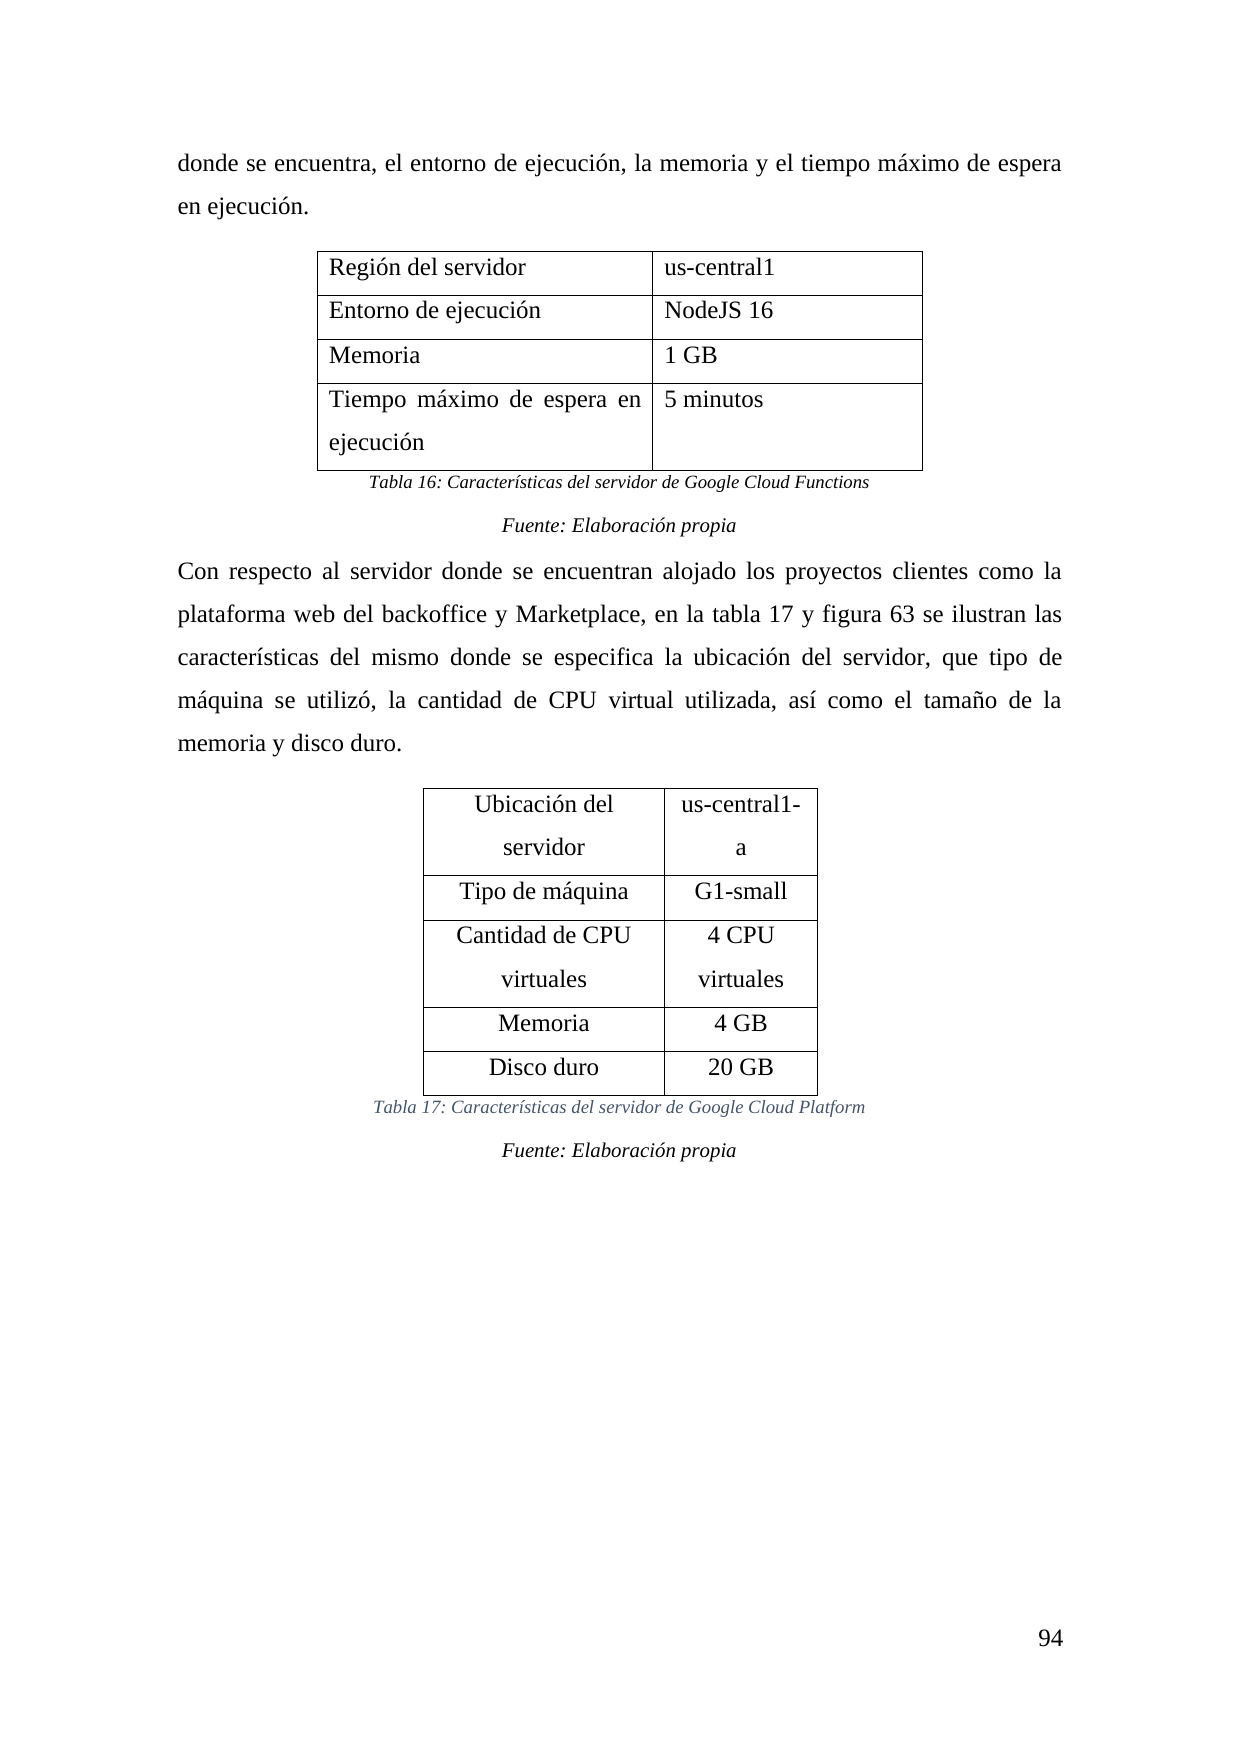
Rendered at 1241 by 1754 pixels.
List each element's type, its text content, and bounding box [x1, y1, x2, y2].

table_header us-central1 [653, 252, 922, 294]
table_header Región del servidor [318, 252, 652, 294]
table_cell Memoria [318, 340, 652, 383]
table_header Ubicación del servidor [424, 789, 664, 875]
table_cell NodeJS 16 [653, 296, 922, 339]
table_cell 1 GB [653, 340, 922, 383]
table_header us-central1-a [665, 789, 817, 875]
table_cell Disco duro [424, 1052, 664, 1095]
table_cell G1-small [665, 876, 817, 919]
text Tabla 16: Características del servidor de Google Cloud Functions [177, 471, 1063, 492]
table_cell Tiempo máximo de espera en ejecución [318, 384, 652, 470]
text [177, 148, 1063, 219]
table_cell Cantidad de CPU virtuales [424, 921, 664, 1007]
table_cell Tipo de máquina [424, 876, 664, 919]
table_cell 4 GB [665, 1008, 817, 1051]
table_cell 5 minutos [653, 384, 922, 470]
table_cell 20 GB [665, 1052, 817, 1095]
table_cell Memoria [424, 1008, 664, 1051]
table_cell Entorno de ejecución [318, 296, 652, 339]
text Fuente: Elaboración propia [177, 513, 1063, 537]
text Tabla 17: Características del servidor de Google Cloud Platform [177, 1096, 1063, 1117]
table_cell 4 CPU virtuales [665, 921, 817, 1007]
text Fuente: Elaboración propia [177, 1138, 1063, 1162]
text Con respecto al servidor donde se encuentran alojado los proyectos clientes como la plataforma web del backoffice y Marketplace, en la tabla 17 y figura 63 se ilustran las características del mismo donde se especifica la ubicación del servidor, que tipo de máquina se utilizó, la cantidad de CPU virtual utilizada, así como el tamaño de la memoria y disco duro. [177, 556, 1063, 757]
